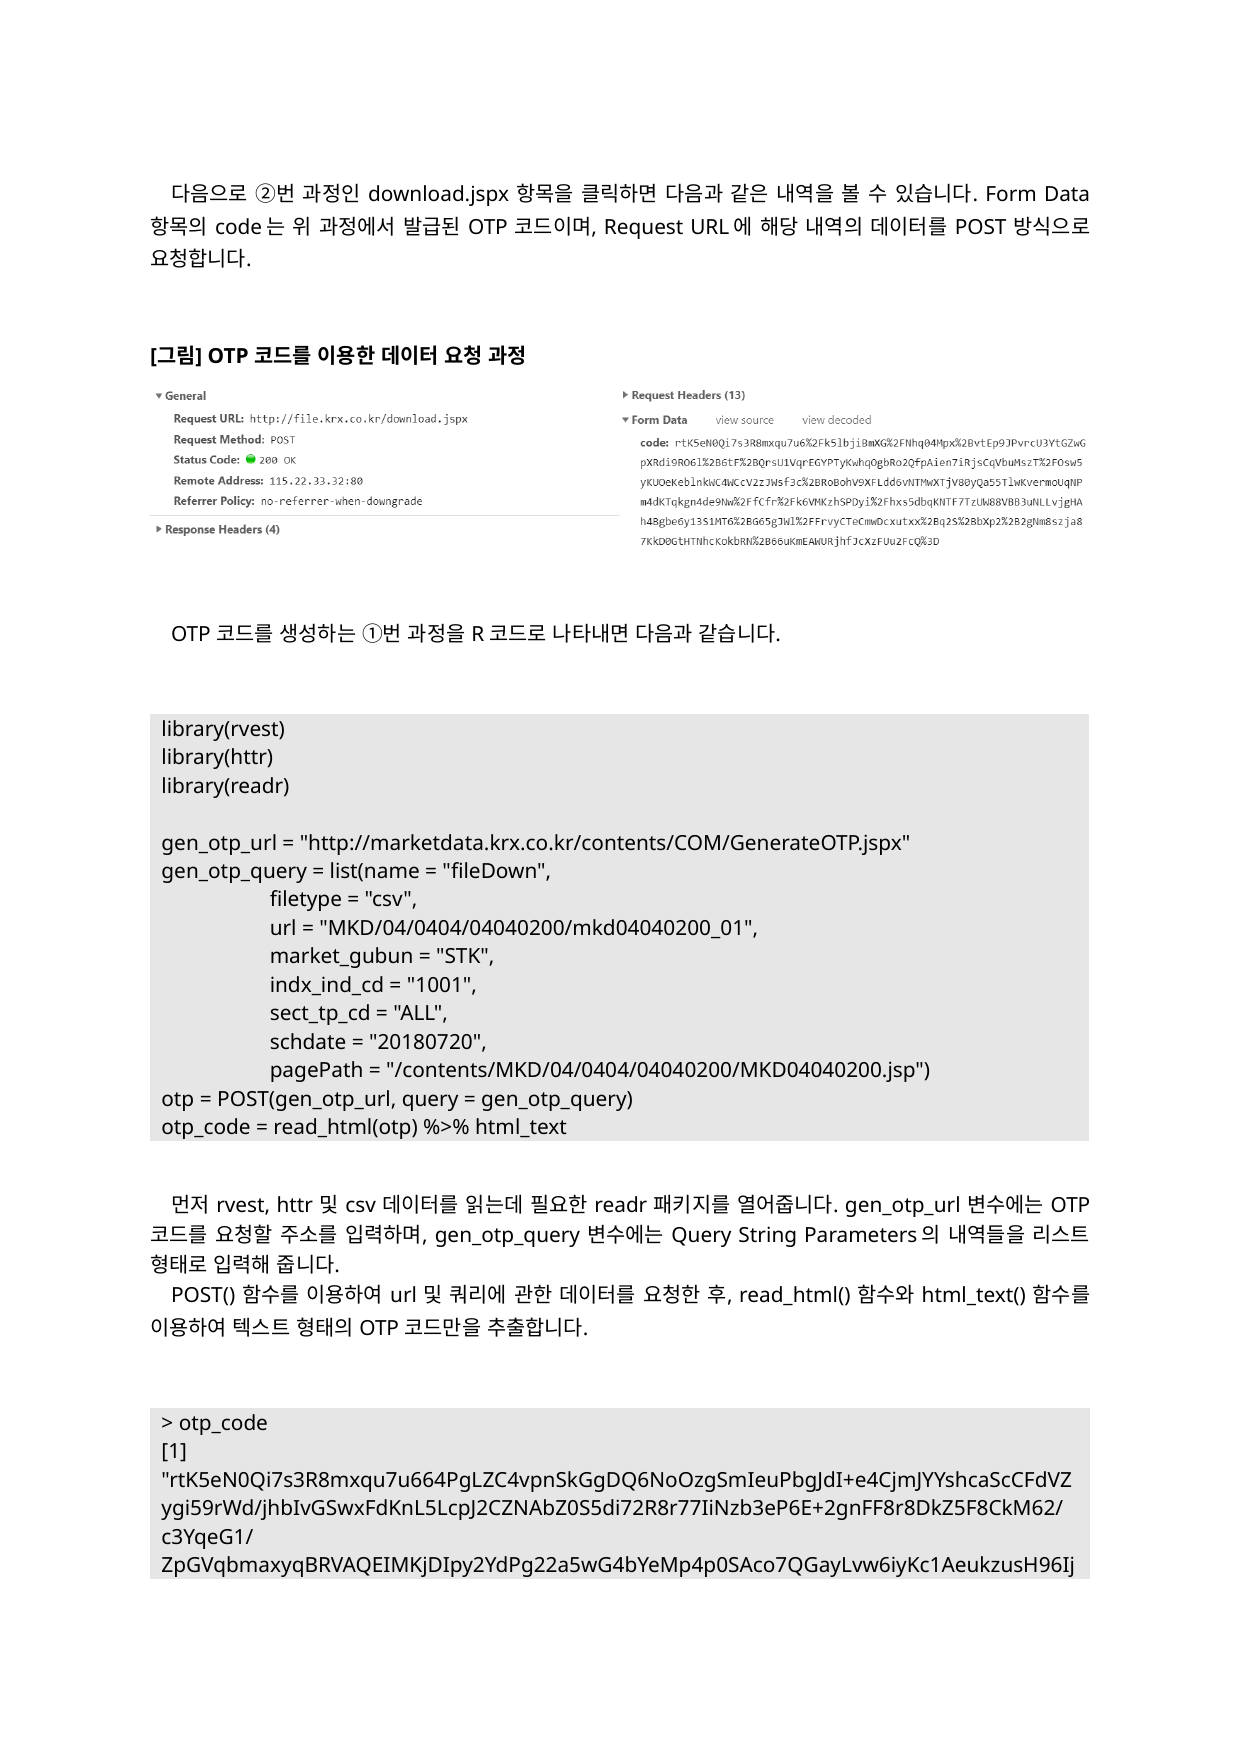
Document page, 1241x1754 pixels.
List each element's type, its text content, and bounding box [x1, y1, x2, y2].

picture [150, 388, 1090, 552]
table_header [150, 1408, 1090, 1579]
text [그림] OTP 코드를 이용한 데이터 요청 과정 [150, 339, 1090, 369]
text OTP 코드를 생성하는 ①번 과정을 R 코드로 나타내면 다음과 같습니다. [150, 617, 1090, 648]
list 먼저 rvest, httr 및 csv 데이터를 읽는데 필요한 readr 패키지를 열어줍니다. gen_otp_url 변수에는 OTP 코드를 요청할 주소를 입력하며, gen_otp_query 변수에는 Query String Parameters의 내역들을 리스트 형태로 입력해 줍니다. [150, 1188, 1090, 1279]
text 다음으로 ②번 과정인 download.jspx 항목을 클릭하면 다음과 같은 내역을 볼 수 있습니다. Form Data 항목의 code는 위 과정에서 발급된 OTP 코드이며, Request URL에 해당 내역의 데이터를 POST 방식으로 요청합니다. [150, 177, 1090, 273]
table_header library(rvest) library(httr) library(readr) gen_otp_url = "http://marketdata.krx.co.kr/contents/COM/GenerateOTP.jspx" gen_otp_query = list(name = "fileDown", filetype = "csv", url = "MKD/04/0404/04040200/mkd04040200_01", market_gubun = "STK", indx_ind_cd = "1001", sect_tp_cd = "ALL", schdate = "20180720", pagePath = "/contents/MKD/04/0404/04040200/MKD04040200.jsp") otp = POST(gen_otp_url, query = gen_otp_query) otp_code = read_html(otp) %>% html_text [150, 714, 1089, 1141]
text POST() 함수를 이용하여 url 및 쿼리에 관한 데이터를 요청한 후, read_html() 함수와 html_text() 함수를 이용하여 텍스트 형태의 OTP 코드만을 추출합니다. [150, 1279, 1090, 1342]
